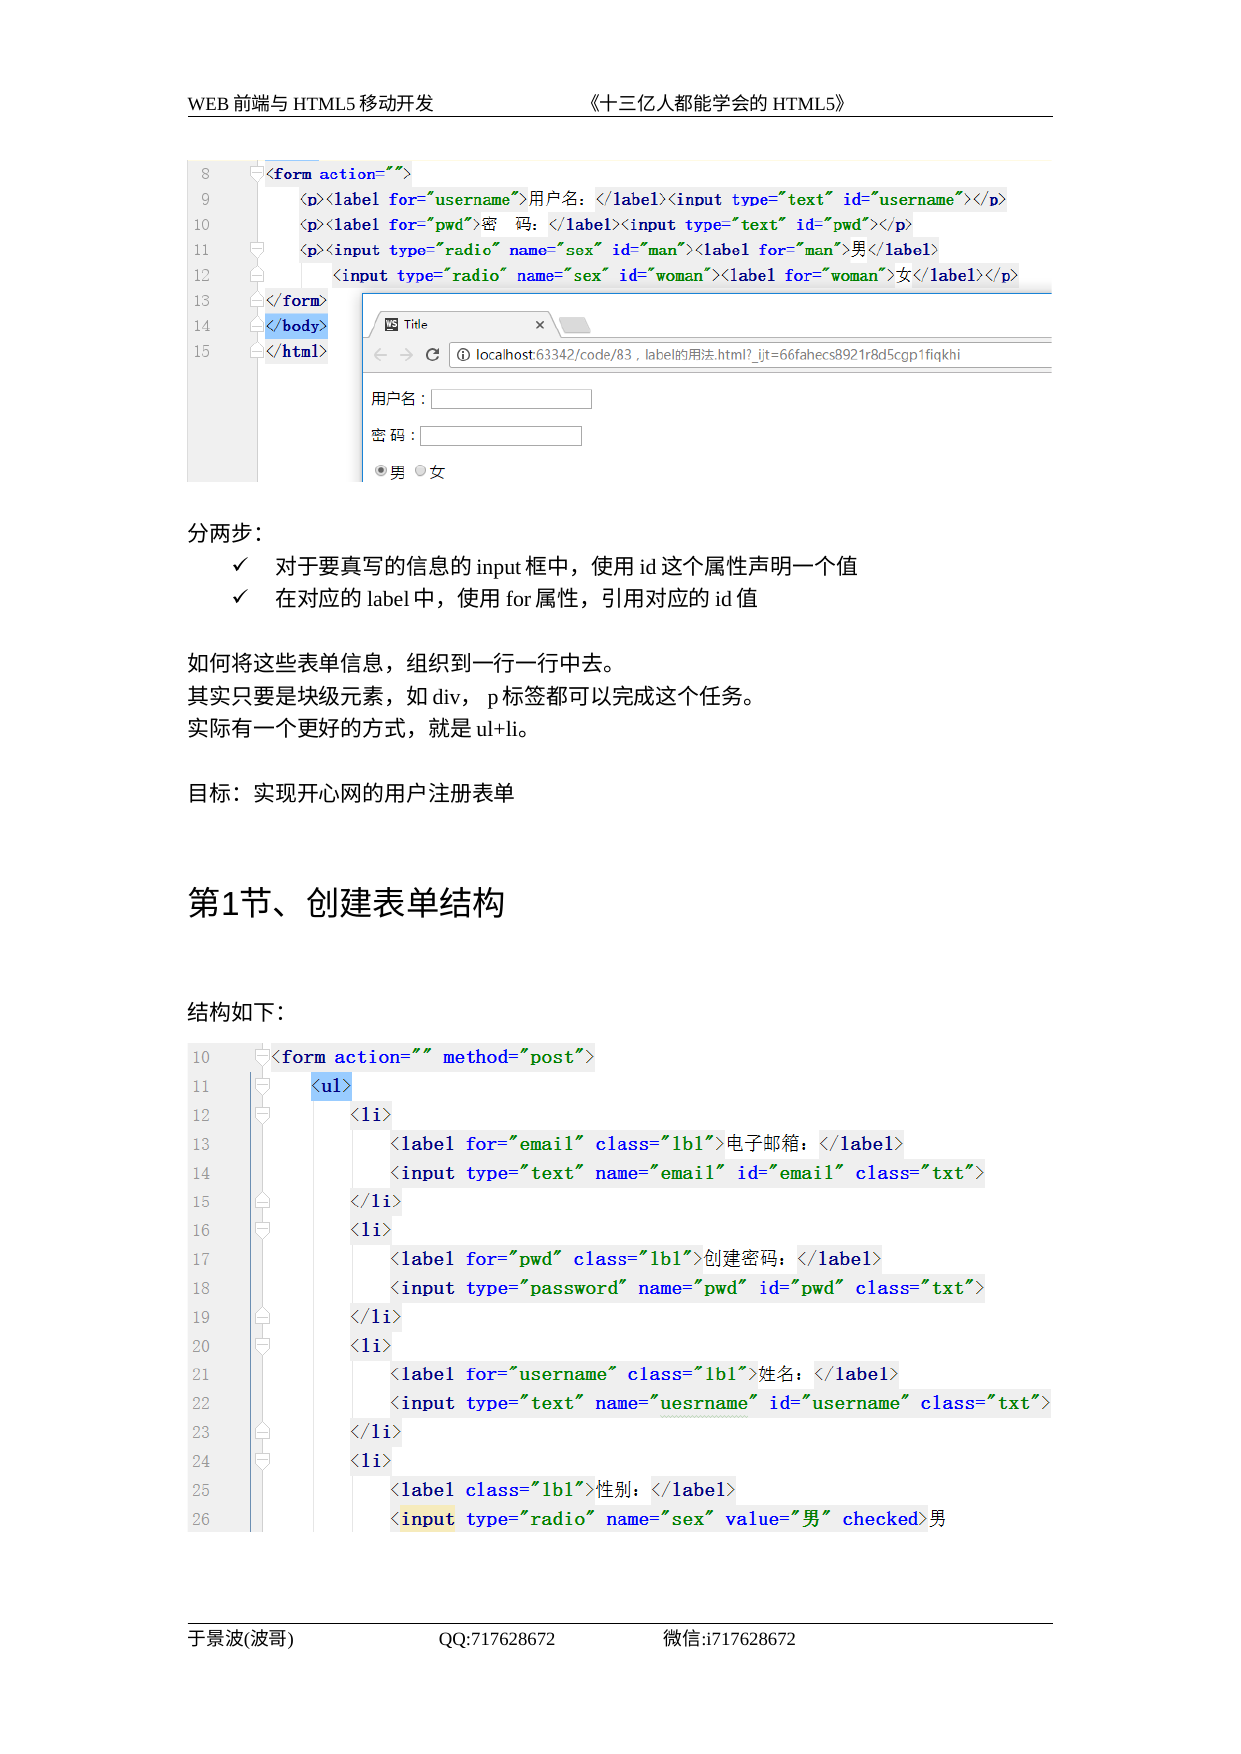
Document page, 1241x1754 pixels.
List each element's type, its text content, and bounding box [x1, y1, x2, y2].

list 对于要真写的信息的input框中，使用id这个属性声明一个值 [187, 548, 1053, 581]
text 目标：实现开心网的用户注册表单 [187, 776, 1053, 808]
picture [187, 1043, 1053, 1532]
text 结构如下： [187, 995, 1053, 1027]
subtitle 、创建表单结构 [187, 868, 1053, 933]
text 分两步： [187, 516, 1053, 548]
text 如何将这些表单信息，组织到一行一行中去。 [187, 646, 1053, 678]
picture [187, 160, 1052, 482]
text 其实只要是块级元素，如div， p标签都可以完成这个任务。 [187, 678, 1053, 711]
text 实际有一个更好的方式，就是ul+li。 [187, 711, 1053, 743]
list 在对应的label中，使用for属性，引用对应的id值 [187, 581, 1053, 613]
